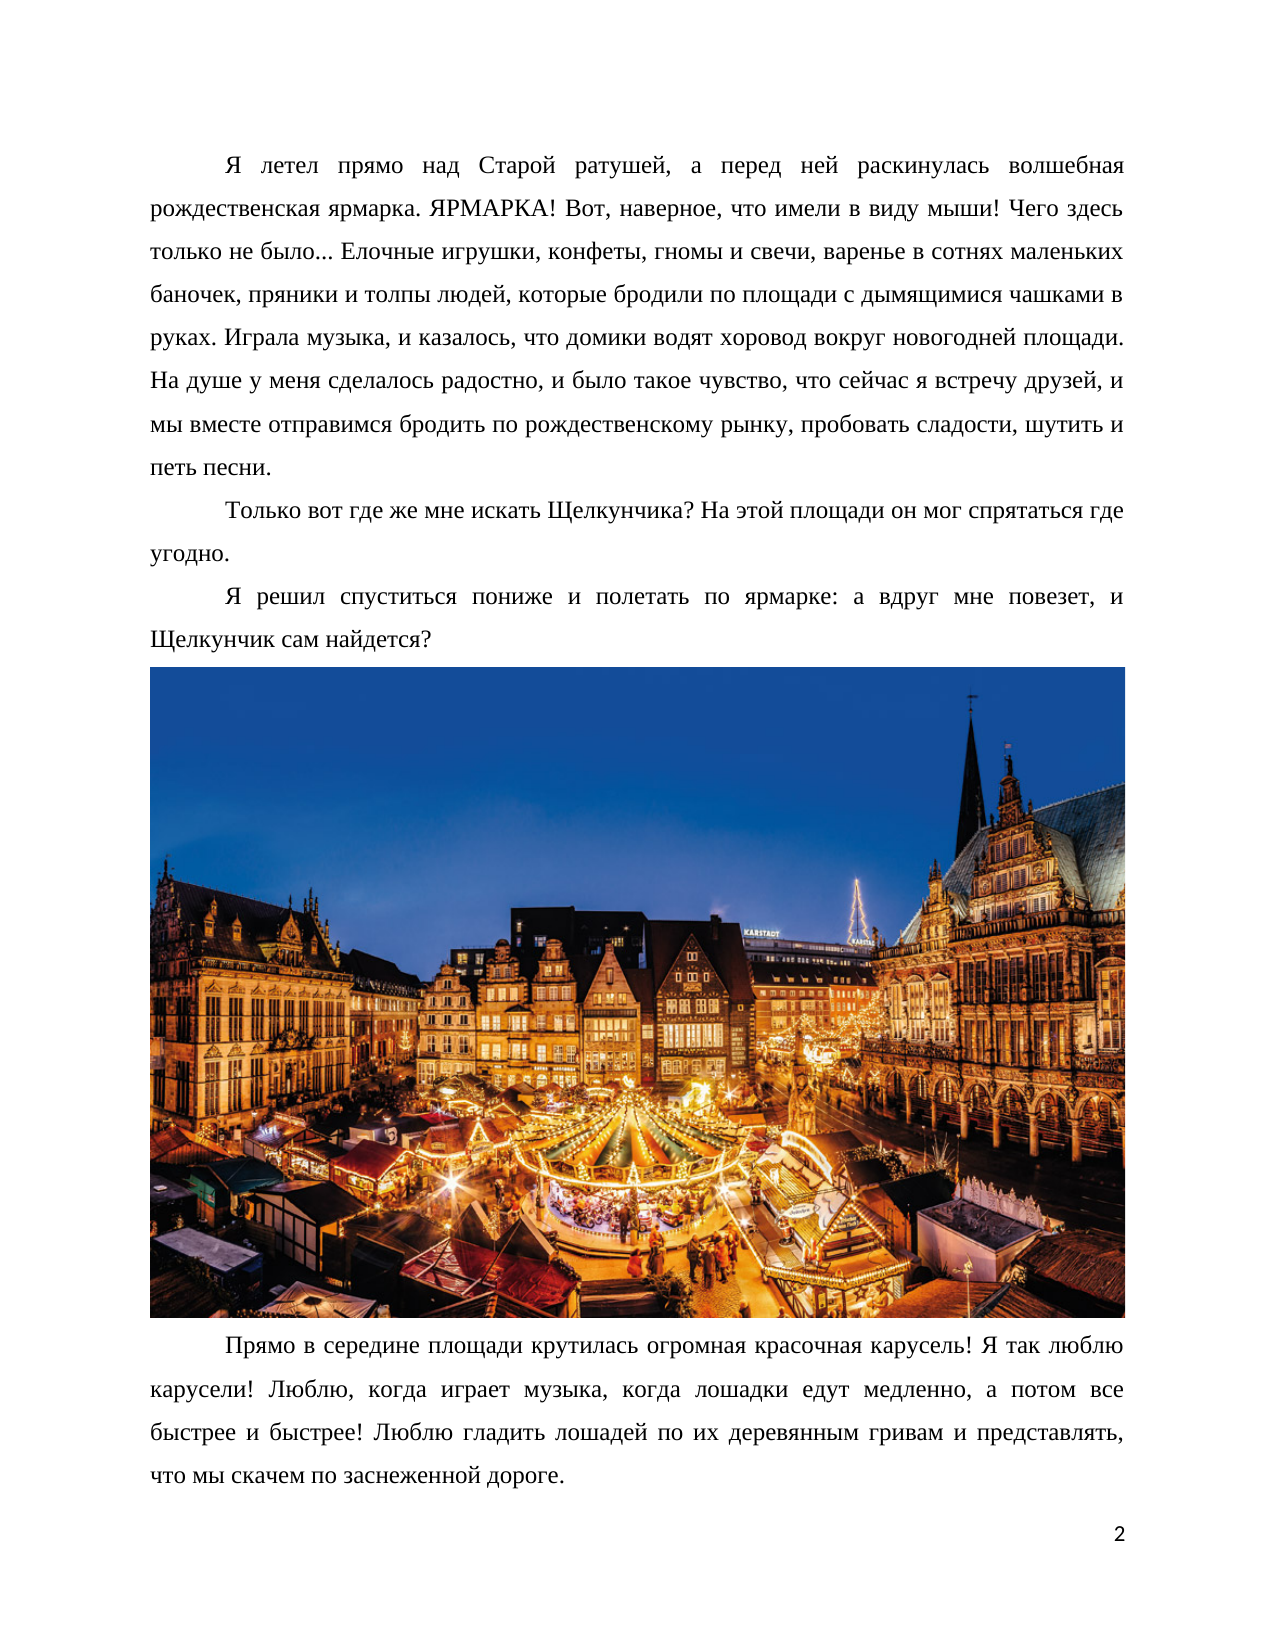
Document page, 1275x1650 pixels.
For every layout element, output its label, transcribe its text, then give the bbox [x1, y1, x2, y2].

text Только вот где же мне искать Щелкунчика? На этой площади он мог спрятаться где угодно. [150, 495, 1125, 567]
text Я решил спуститься пониже и полетать по ярмарке: а вдруг мне повезет, и Щелкунчик сам найдется? [150, 581, 1125, 653]
text Прямо в середине площади крутилась огромная красочная карусель! Я так люблю карусели! Люблю, когда играет музыка, когда лошадки едут медленно, а потом все быстрее и быстрее! Люблю гладить лошадей по их деревянным гривам и представлять, что мы скачем по заснеженной дороге. [150, 1331, 1125, 1489]
table_header [139, 668, 1136, 1331]
text Я летел прямо над Старой ратушей, а перед ней раскинулась волшебная рождественская ярмарка. ЯРМАРКА! Вот, наверное, что имели в виду мыши! Чего здесь только не было... Елочные игрушки, конфеты, гномы и свечи, варенье в сотнях маленьких баночек, пряники и толпы людей, которые бродили по площади с дымящимися чашками в руках. Играла музыка, и казалось, что домики водят хоровод вокруг новогодней площади. На душе у меня сделалось радостно, и было такое чувство, что сейчас я встречу друзей, и мы вместе отправимся бродить по рождественскому рынку, пробовать сладости, шутить и петь песни. [150, 150, 1125, 481]
picture [150, 667, 1125, 1318]
